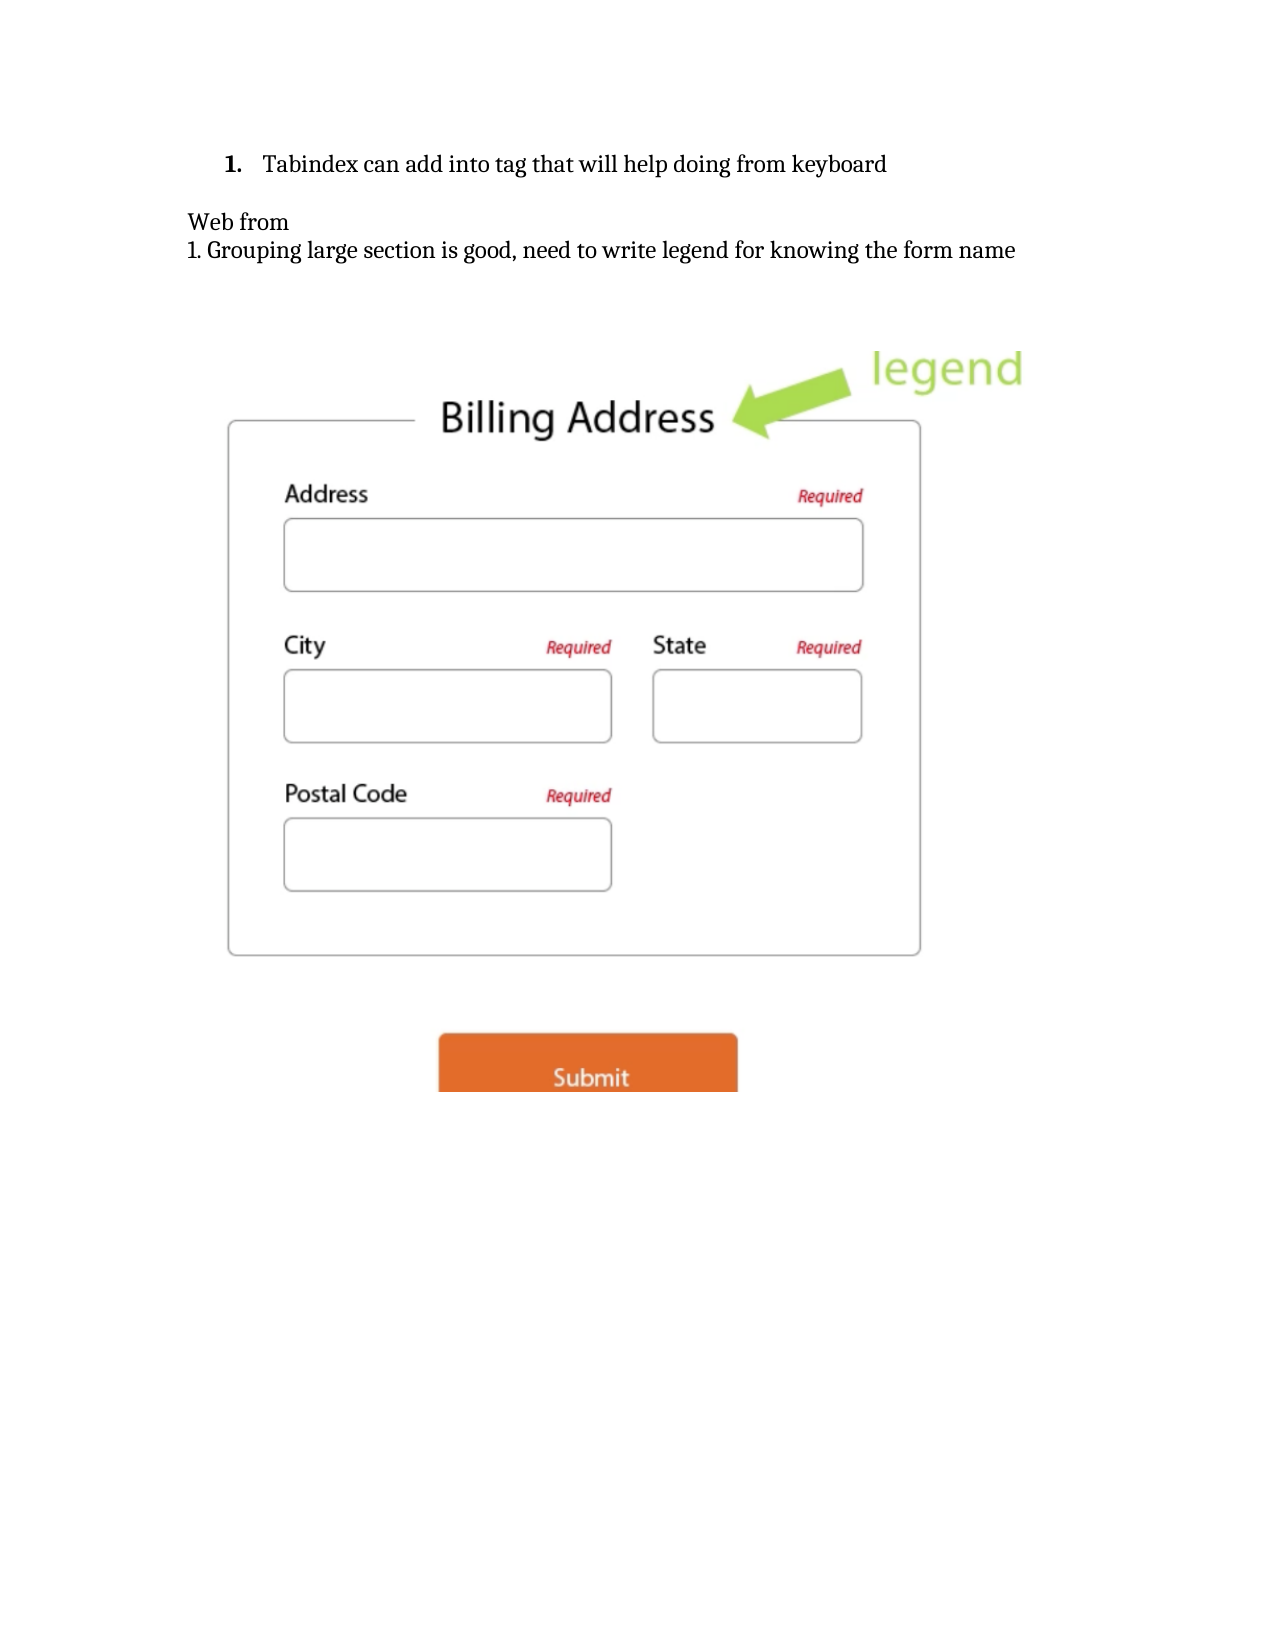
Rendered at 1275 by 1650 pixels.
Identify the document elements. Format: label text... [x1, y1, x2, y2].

list Tabindex can add into tag that will help doing from keyboard [225, 150, 1087, 179]
text Web from [187, 207, 1087, 236]
picture [187, 351, 1093, 1092]
text 1. Grouping large section is good, need to write legend for knowing the form name [187, 236, 1087, 265]
